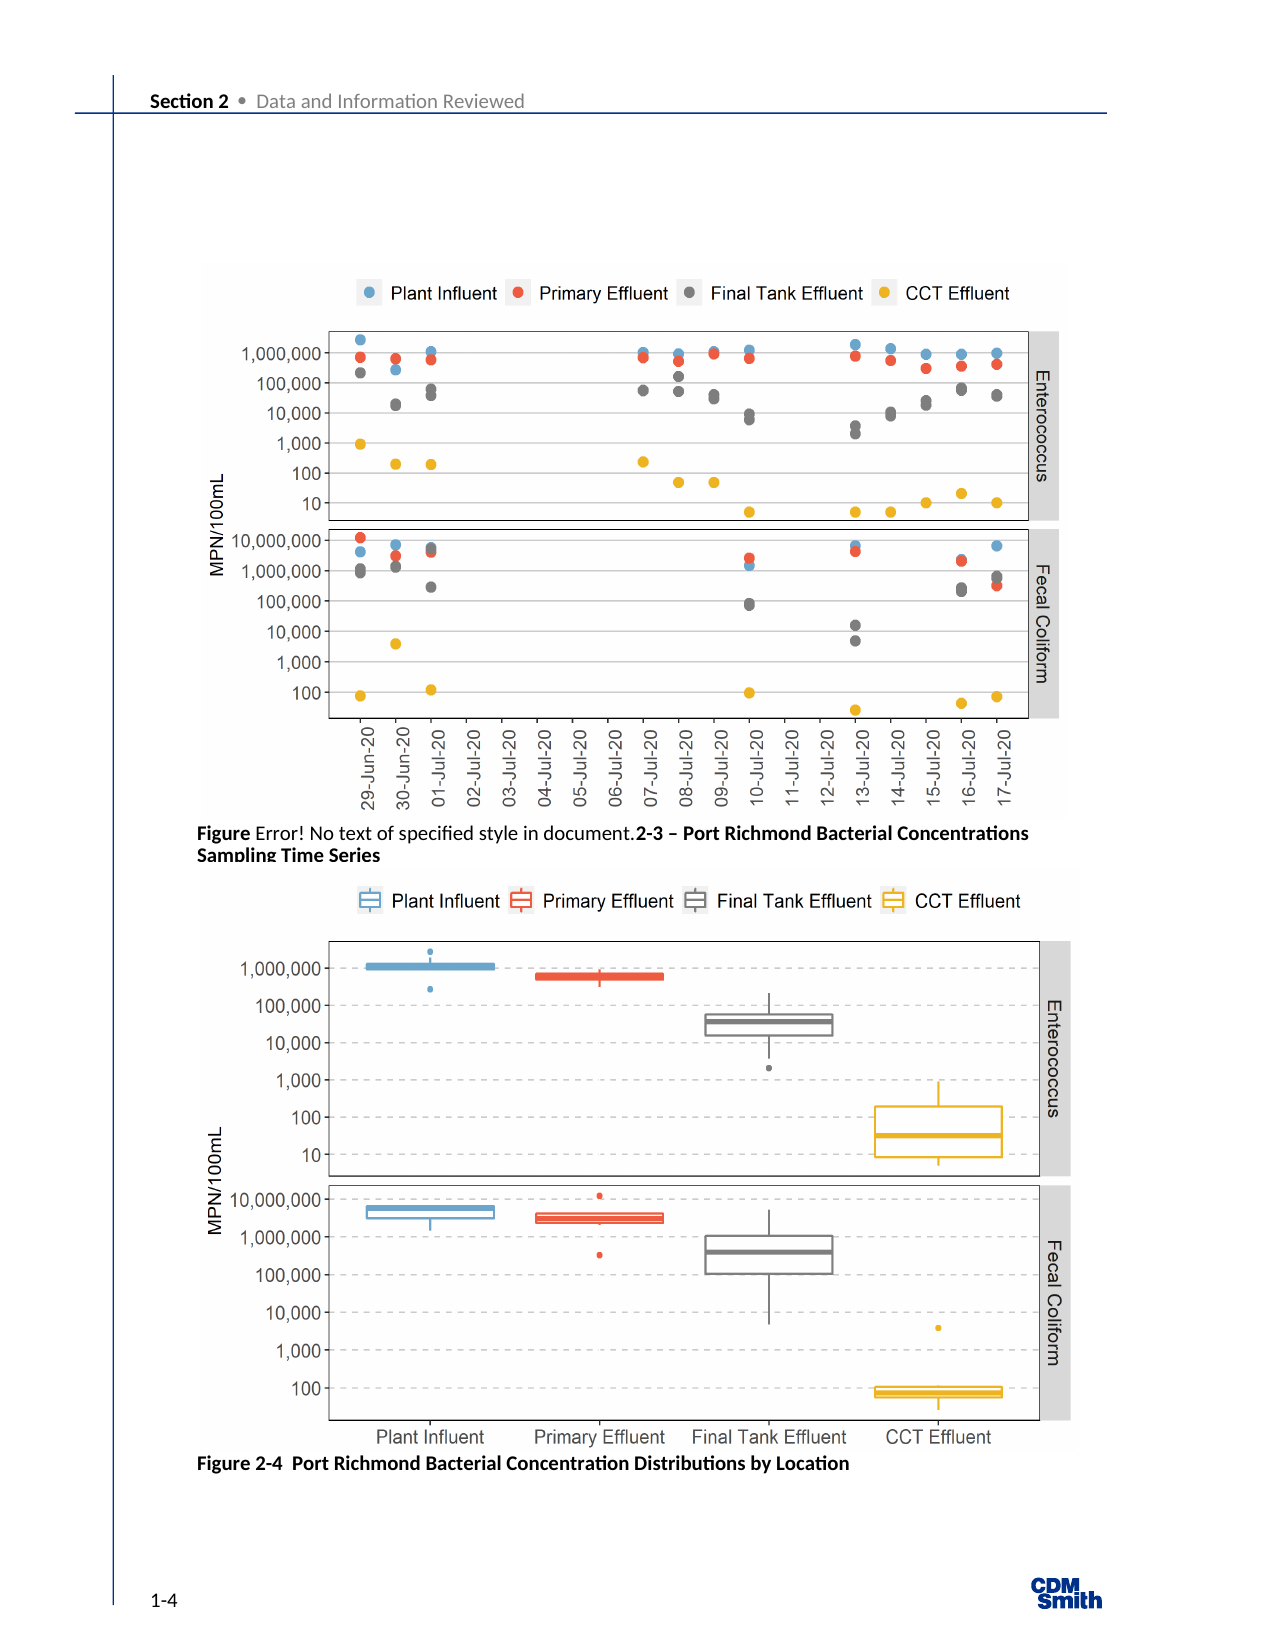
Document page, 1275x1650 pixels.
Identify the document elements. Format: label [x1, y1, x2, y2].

picture [201, 262, 1067, 819]
picture [199, 868, 1079, 1456]
